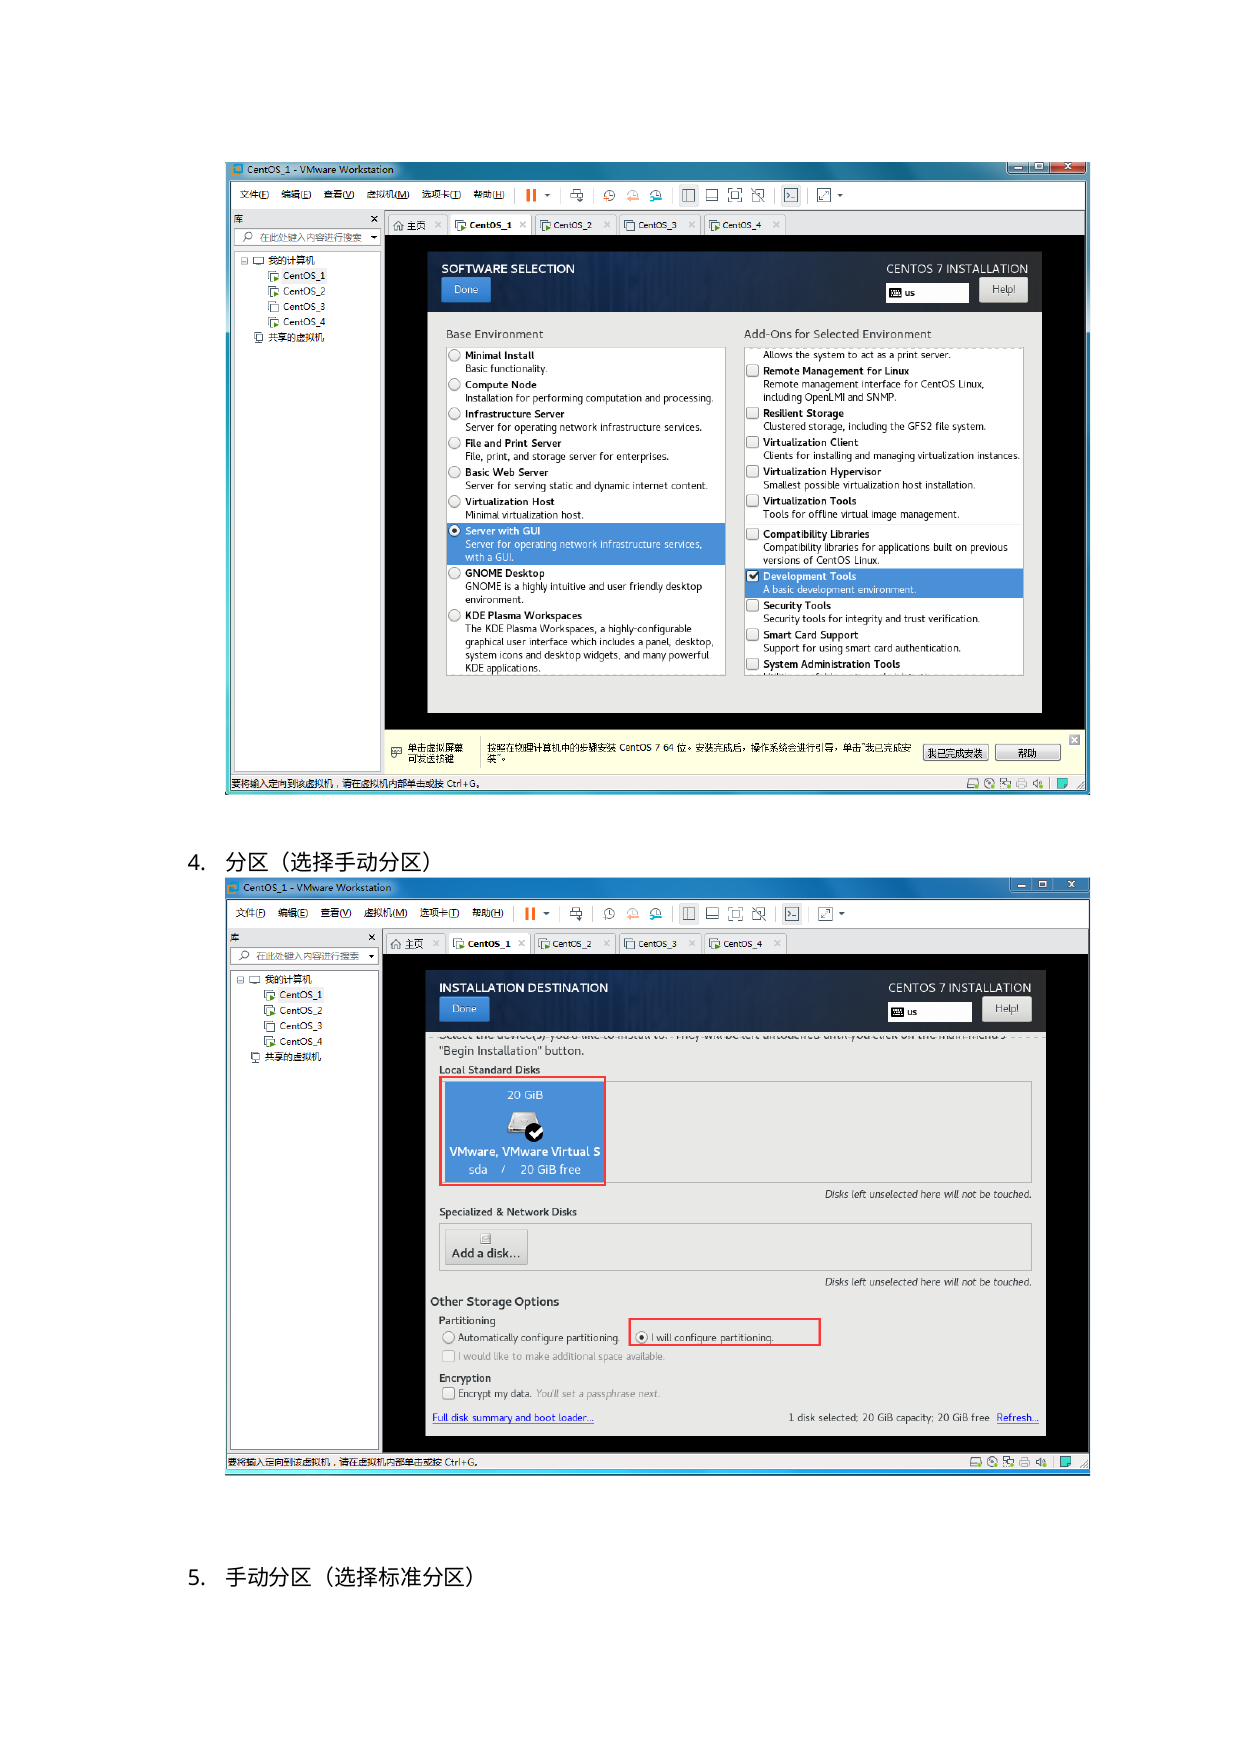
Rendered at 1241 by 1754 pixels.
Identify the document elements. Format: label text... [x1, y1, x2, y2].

picture [225, 162, 1091, 795]
picture [225, 877, 1091, 1476]
list 分区（选择手动分区） [187, 844, 1053, 877]
list 手动分区（选择标准分区） [187, 1559, 1053, 1592]
